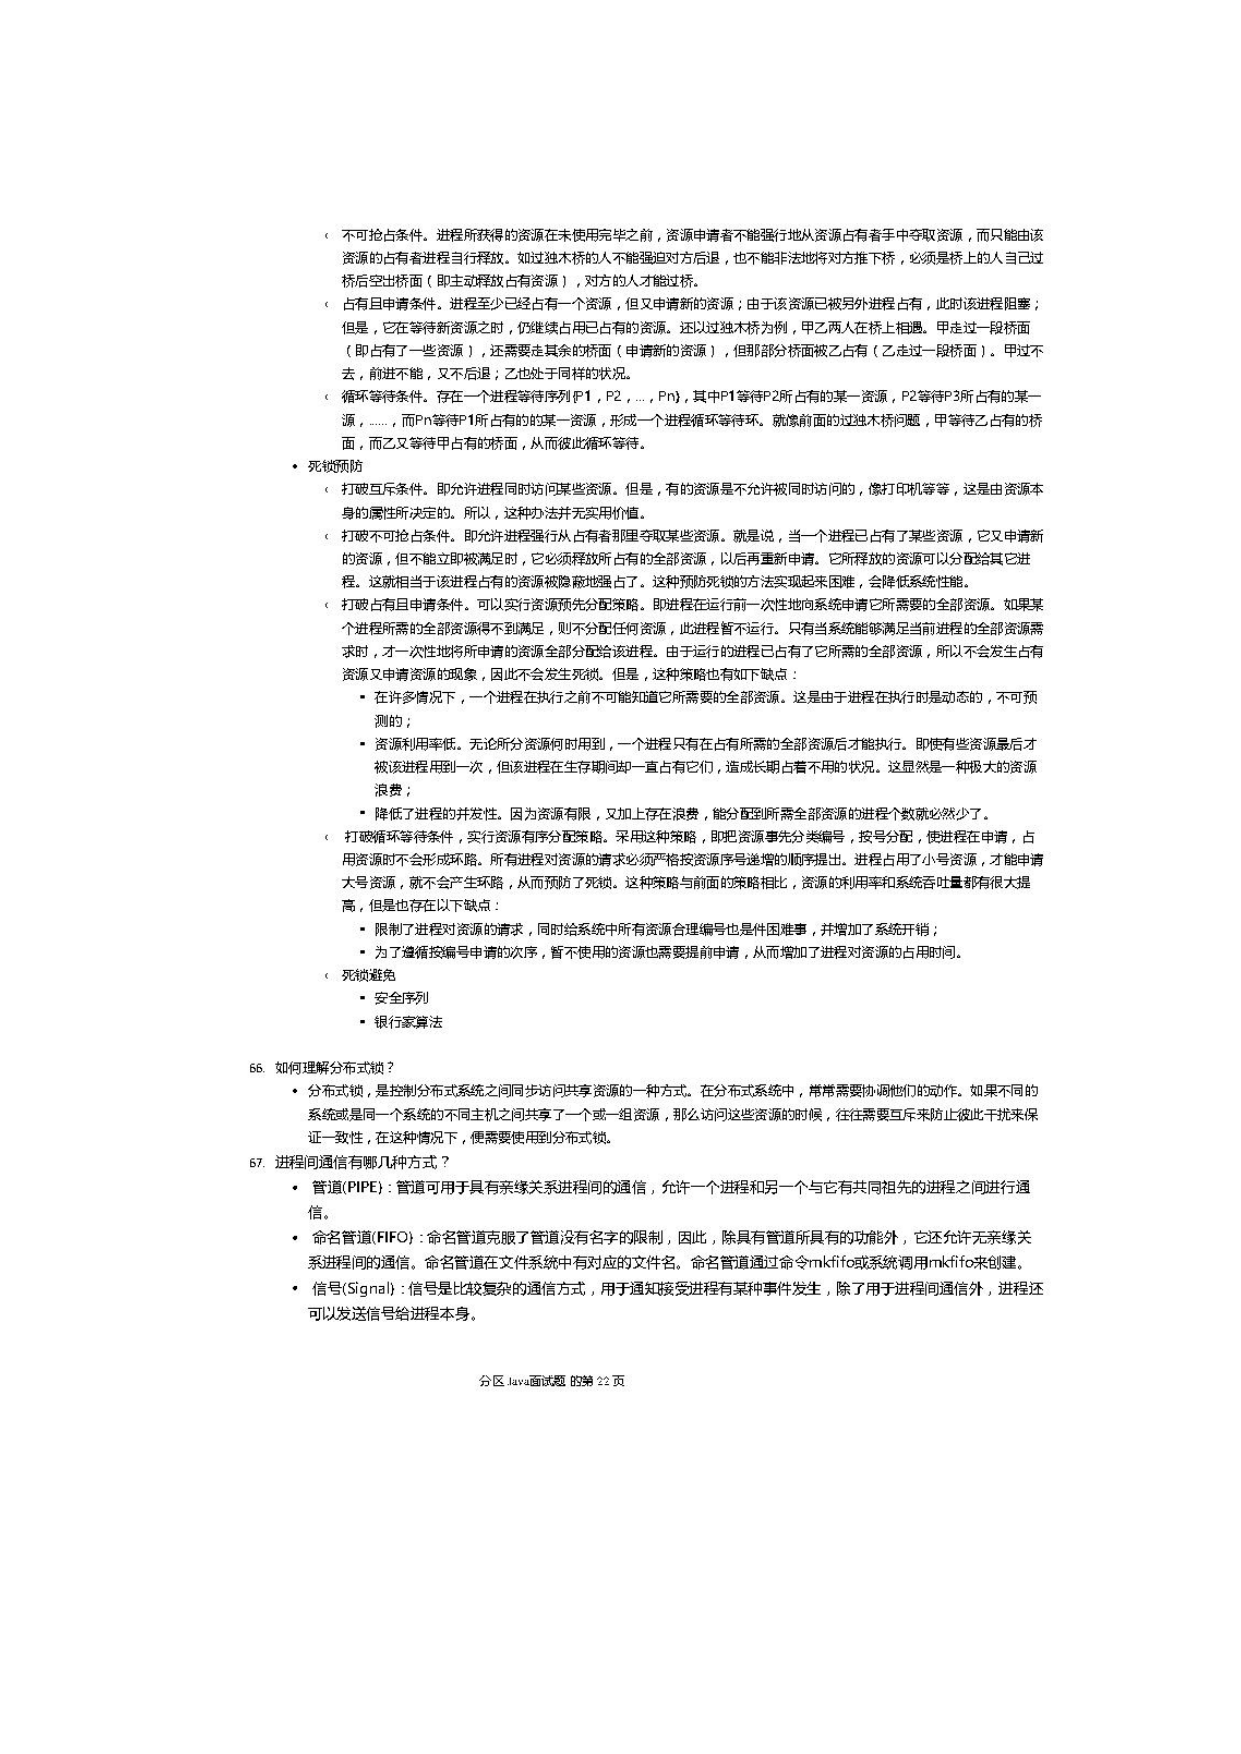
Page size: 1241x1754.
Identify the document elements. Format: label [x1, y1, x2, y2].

picture [187, 172, 1053, 1395]
